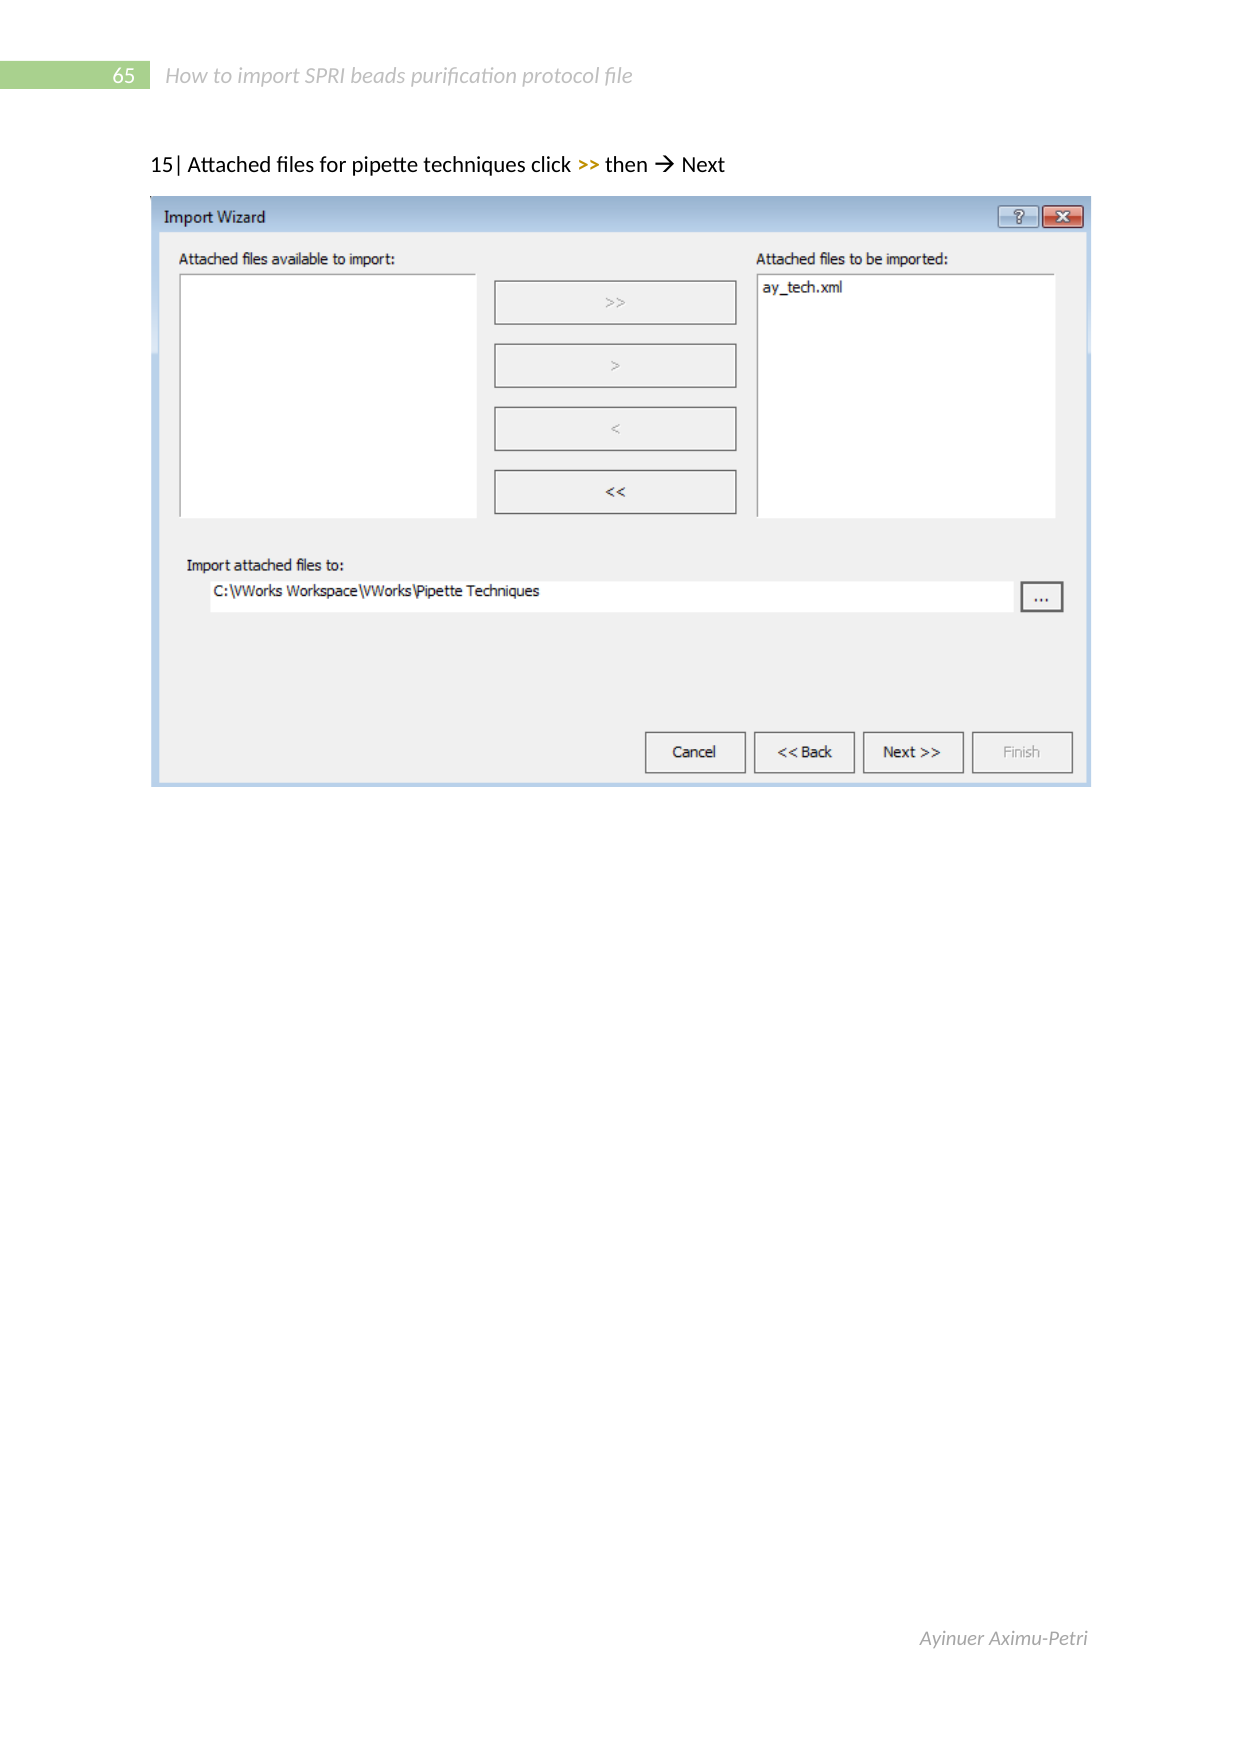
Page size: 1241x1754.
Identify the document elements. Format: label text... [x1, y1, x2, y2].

list Attached files for pipette techniques click >> then Next [150, 150, 1090, 178]
picture [150, 196, 1092, 787]
